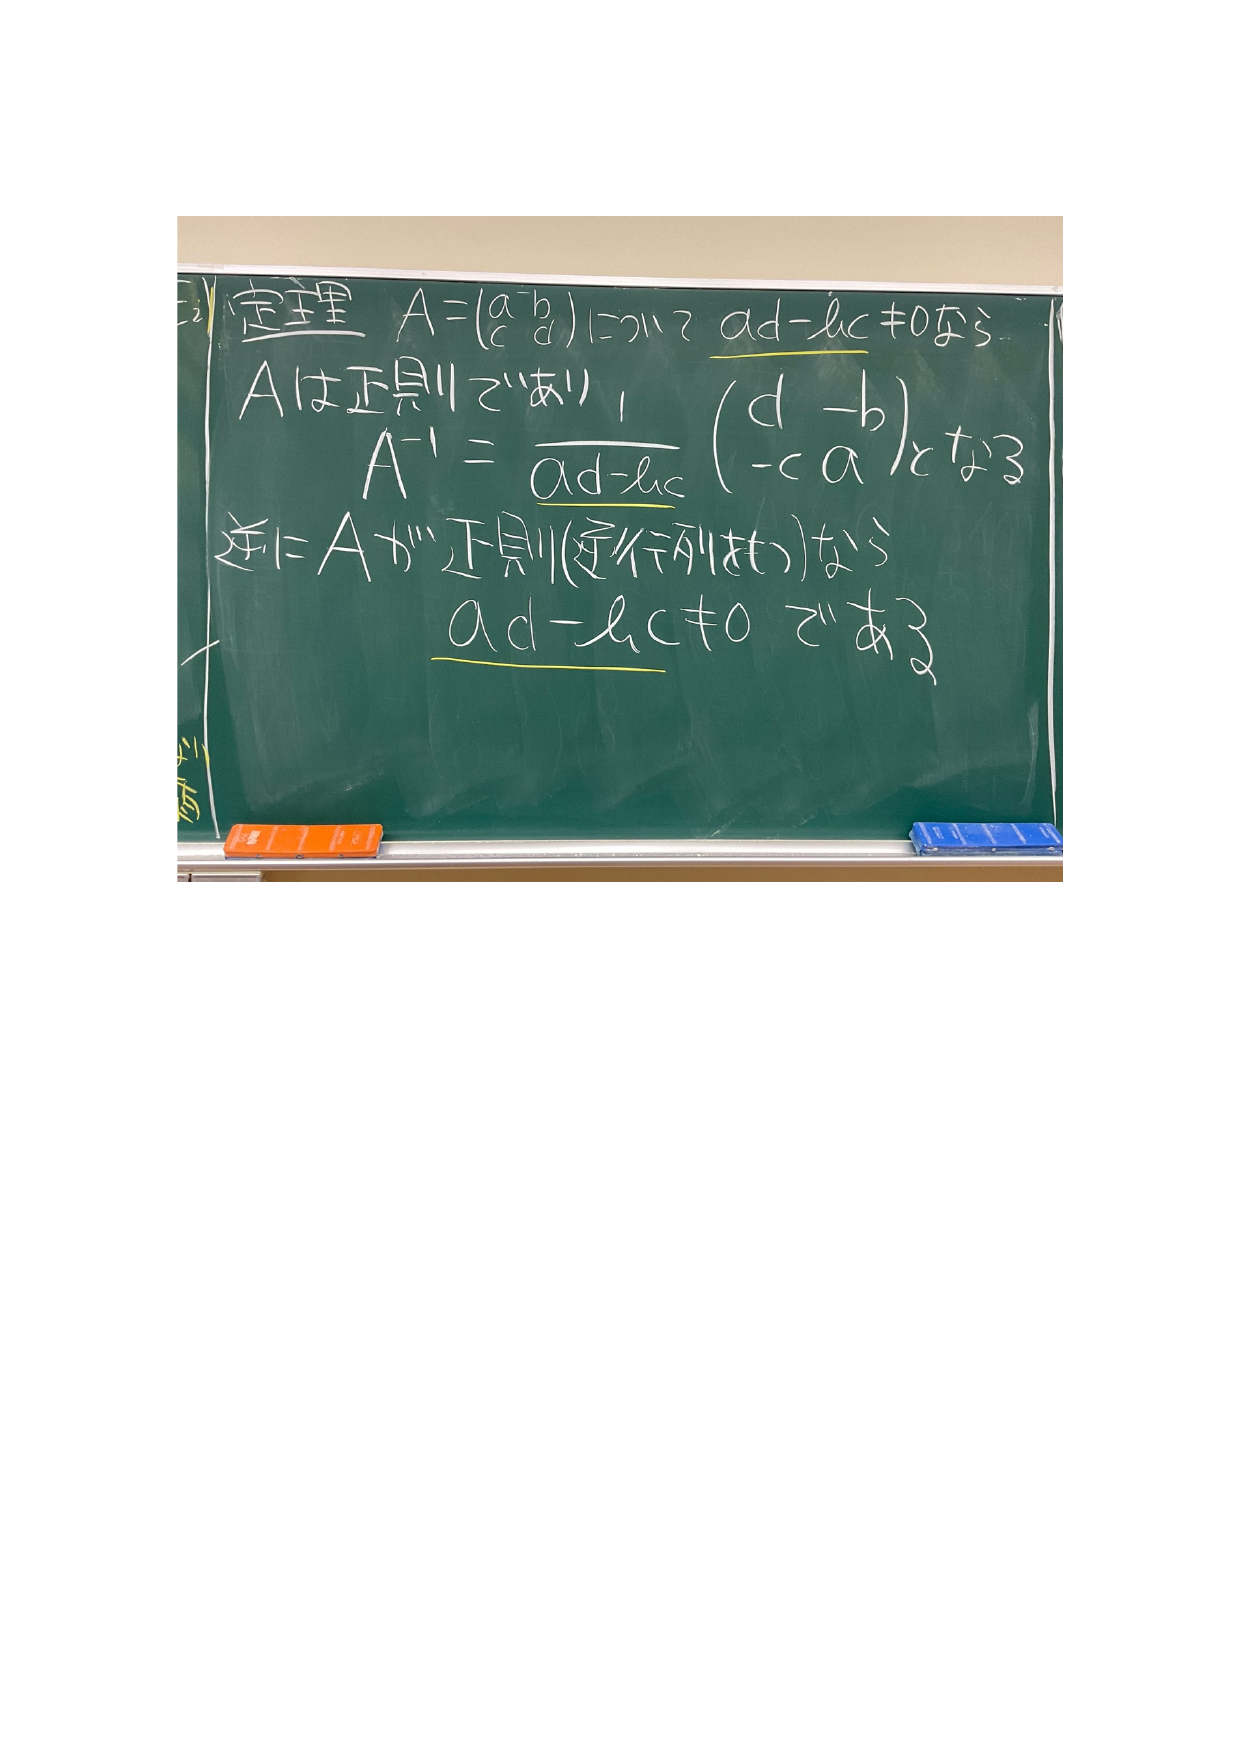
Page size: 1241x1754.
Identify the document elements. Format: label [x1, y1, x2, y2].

picture [177, 216, 1063, 882]
